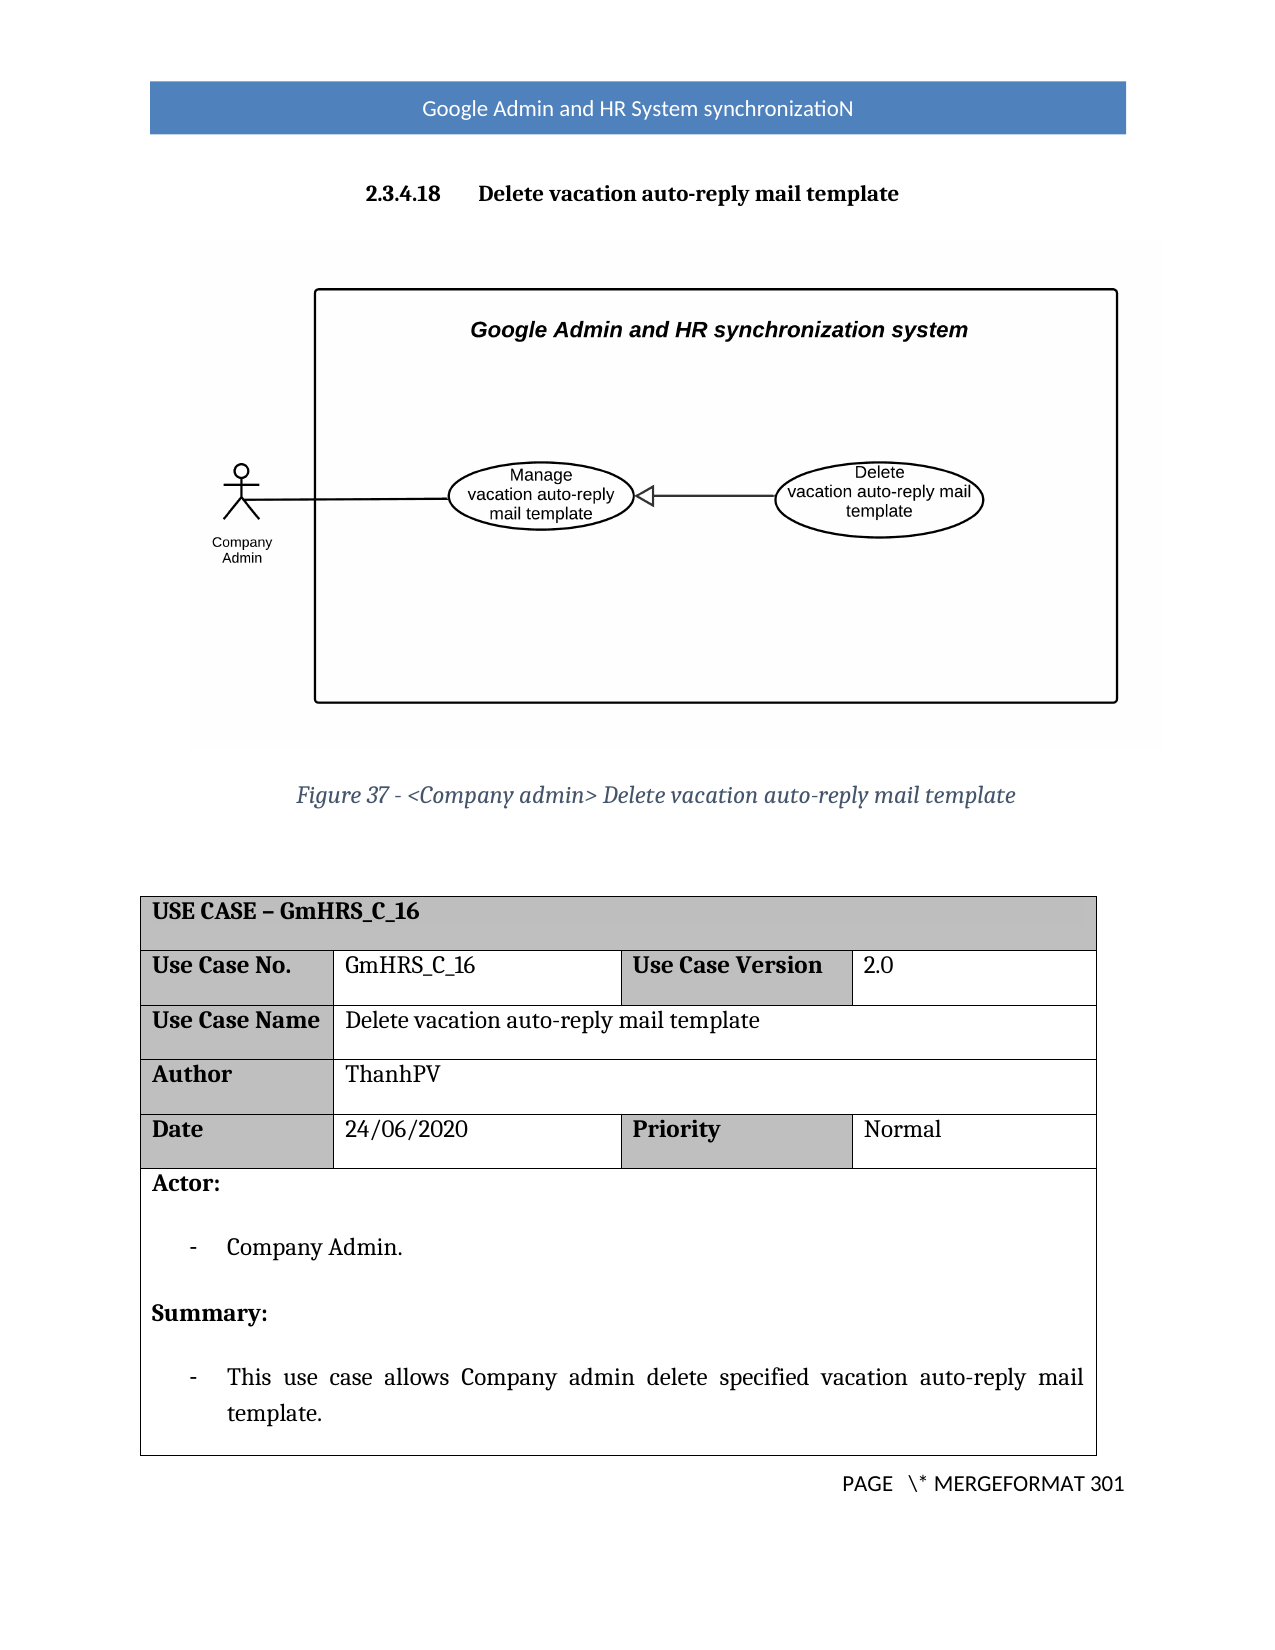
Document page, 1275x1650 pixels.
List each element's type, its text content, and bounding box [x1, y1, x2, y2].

table_cell Use Case Name [141, 1006, 333, 1059]
table_cell Normal [853, 1115, 1096, 1168]
subtitle Delete vacation auto-reply mail template [366, 181, 1125, 207]
text Figure 37 - <Company admin> Delete vacation auto-reply mail template [187, 781, 1125, 809]
table_cell Author [141, 1060, 333, 1114]
table_cell 24/06/2020 [334, 1115, 621, 1168]
table_cell Use Case Version [622, 951, 852, 1005]
table_cell Priority [622, 1115, 852, 1168]
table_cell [141, 1169, 1096, 1455]
table_cell 2.0 [853, 951, 1096, 1005]
table_cell Delete vacation auto-reply mail template [334, 1006, 1096, 1059]
picture [187, 240, 1163, 748]
table_cell Use Case No. [141, 951, 333, 1005]
table_cell GmHRS_C_16 [334, 951, 621, 1005]
table_cell Date [141, 1115, 333, 1168]
table_cell ThanhPV [334, 1060, 1096, 1114]
table_header USE CASE – GmHRS_C_16 [141, 897, 1096, 950]
